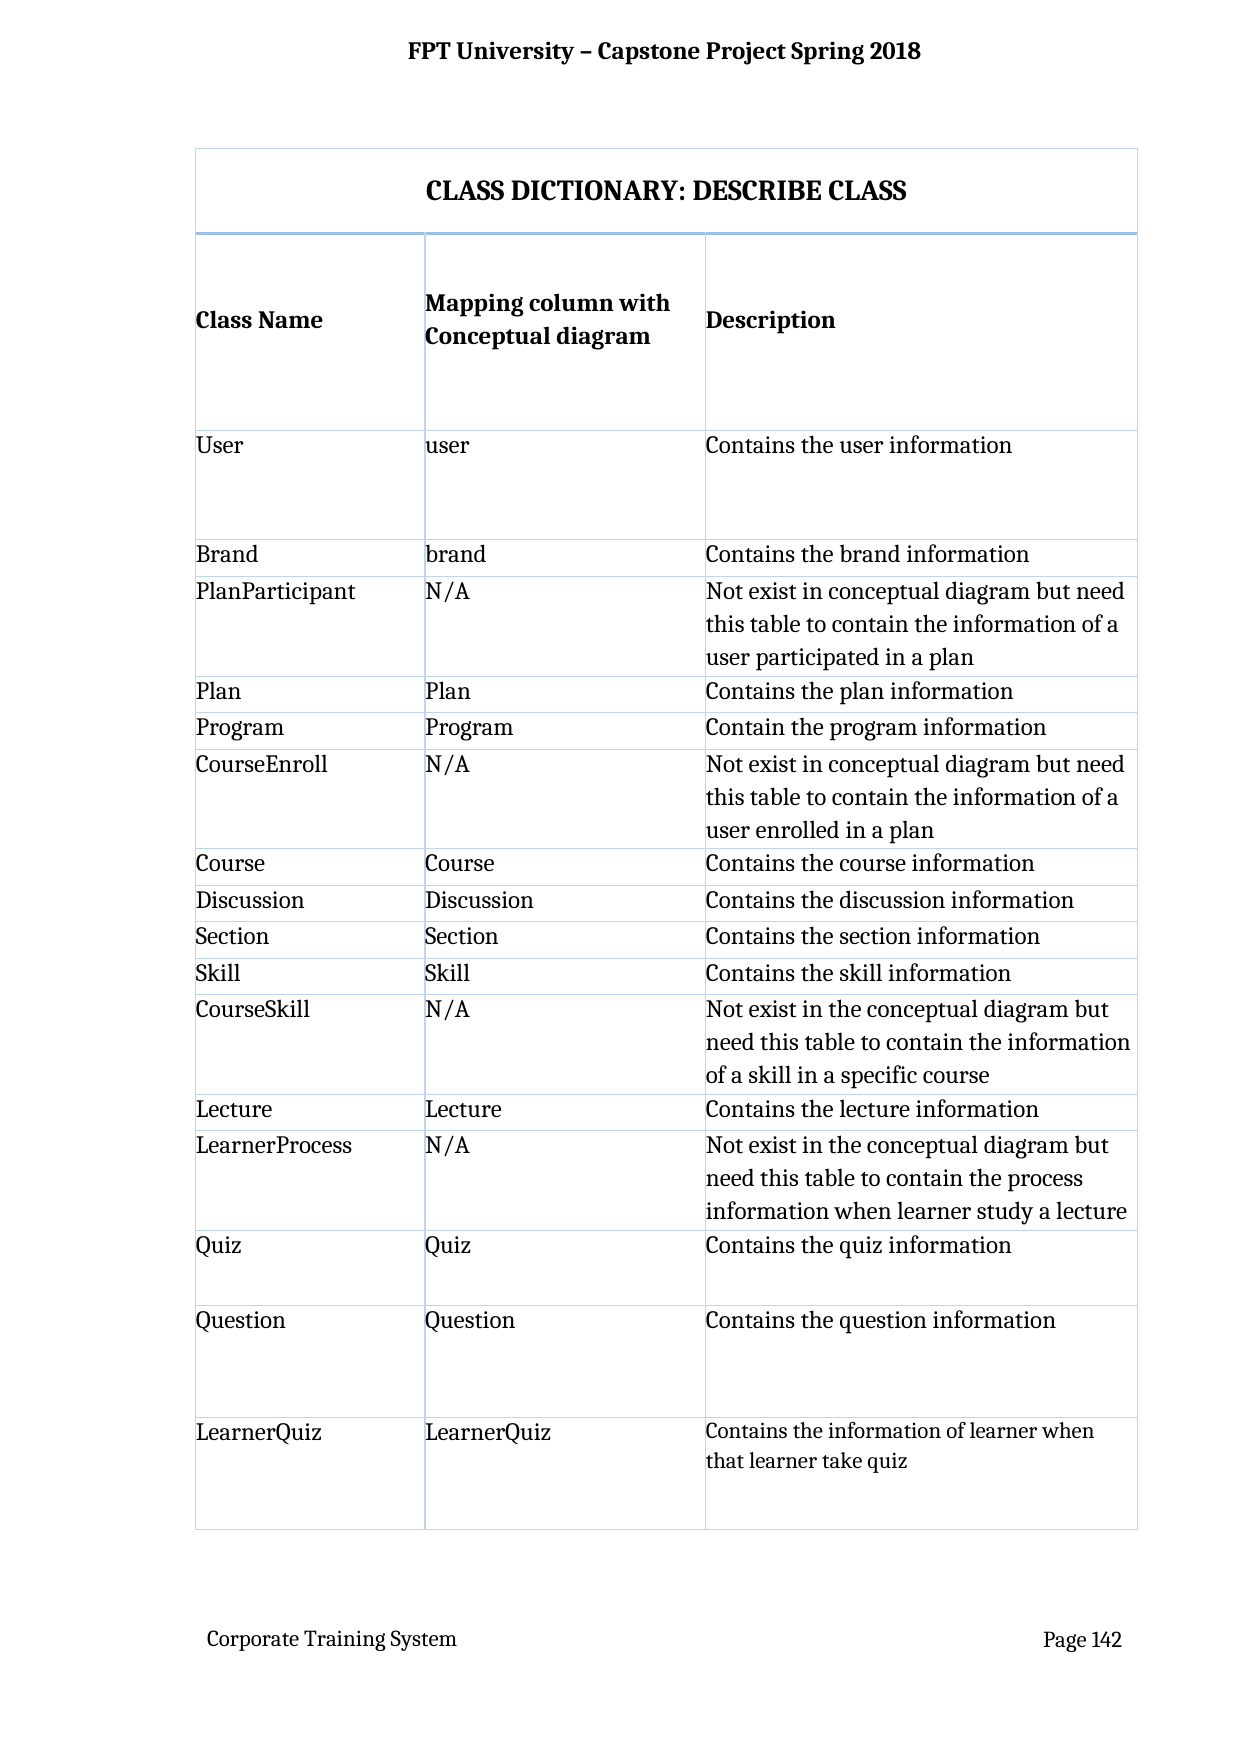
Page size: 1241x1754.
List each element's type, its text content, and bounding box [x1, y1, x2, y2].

table_cell Section [196, 922, 424, 957]
table_cell Contains the course information [706, 849, 1137, 884]
table_cell brand [426, 540, 705, 576]
table_cell Discussion [426, 886, 705, 921]
table_cell Program [426, 713, 705, 748]
table_cell Description [706, 235, 1137, 430]
table_cell Quiz [426, 1231, 705, 1305]
table_cell Contains the question information [706, 1306, 1137, 1417]
table_cell Course [196, 849, 424, 884]
table_cell Brand [196, 540, 424, 576]
table_cell CourseSkill [196, 995, 424, 1094]
table_cell Contains the skill information [706, 959, 1137, 994]
table_cell Plan [196, 677, 424, 712]
table_cell Contains the brand information [706, 540, 1137, 576]
table_cell Skill [426, 959, 705, 994]
table_cell Mapping column with Conceptual diagram [426, 235, 705, 430]
table_cell Lecture [196, 1095, 424, 1130]
table_cell LearnerQuiz [426, 1418, 705, 1528]
table_cell Course [426, 849, 705, 884]
table_cell N/A [426, 577, 705, 676]
table_cell Contain the program information [706, 713, 1137, 748]
table_cell PlanParticipant [196, 577, 424, 676]
table_cell Class Name [196, 235, 424, 430]
table_cell Section [426, 922, 705, 957]
table_cell Discussion [196, 886, 424, 921]
table_cell Contains the plan information [706, 677, 1137, 712]
table_cell Contains the user information [706, 431, 1137, 539]
table_cell Not exist in conceptual diagram but need this table to contain the information of a user participated in a plan [706, 577, 1137, 676]
table_cell CourseEnroll [196, 750, 424, 848]
table_cell Contains the quiz information [706, 1231, 1137, 1305]
table_cell N/A [426, 1131, 705, 1230]
table_cell Contains the discussion information [706, 886, 1137, 921]
table_cell Contains the information of learner when that learner take quiz [706, 1418, 1137, 1528]
table_cell Contains the lecture information [706, 1095, 1137, 1130]
table_cell Question [196, 1306, 424, 1417]
table_cell LearnerQuiz [196, 1418, 424, 1528]
table_cell Not exist in conceptual diagram but need this table to contain the information of a user enrolled in a plan [706, 750, 1137, 848]
table_cell LearnerProcess [196, 1131, 424, 1230]
table_cell User [196, 431, 424, 539]
table_cell Program [196, 713, 424, 748]
table_cell user [426, 431, 705, 539]
table_cell Contains the section information [706, 922, 1137, 957]
table_cell Quiz [196, 1231, 424, 1305]
table_cell Lecture [426, 1095, 705, 1130]
table_cell Plan [426, 677, 705, 712]
table_header CLASS DICTIONARY: DESCRIBE CLASS [196, 149, 1137, 232]
table_cell N/A [426, 750, 705, 848]
table_cell N/A [426, 995, 705, 1094]
table_cell Not exist in the conceptual diagram but need this table to contain the information of a skill in a specific course [706, 995, 1137, 1094]
table_cell Skill [196, 959, 424, 994]
table_cell Question [426, 1306, 705, 1417]
table_cell Not exist in the conceptual diagram but need this table to contain the process information when learner study a lecture [706, 1131, 1137, 1230]
